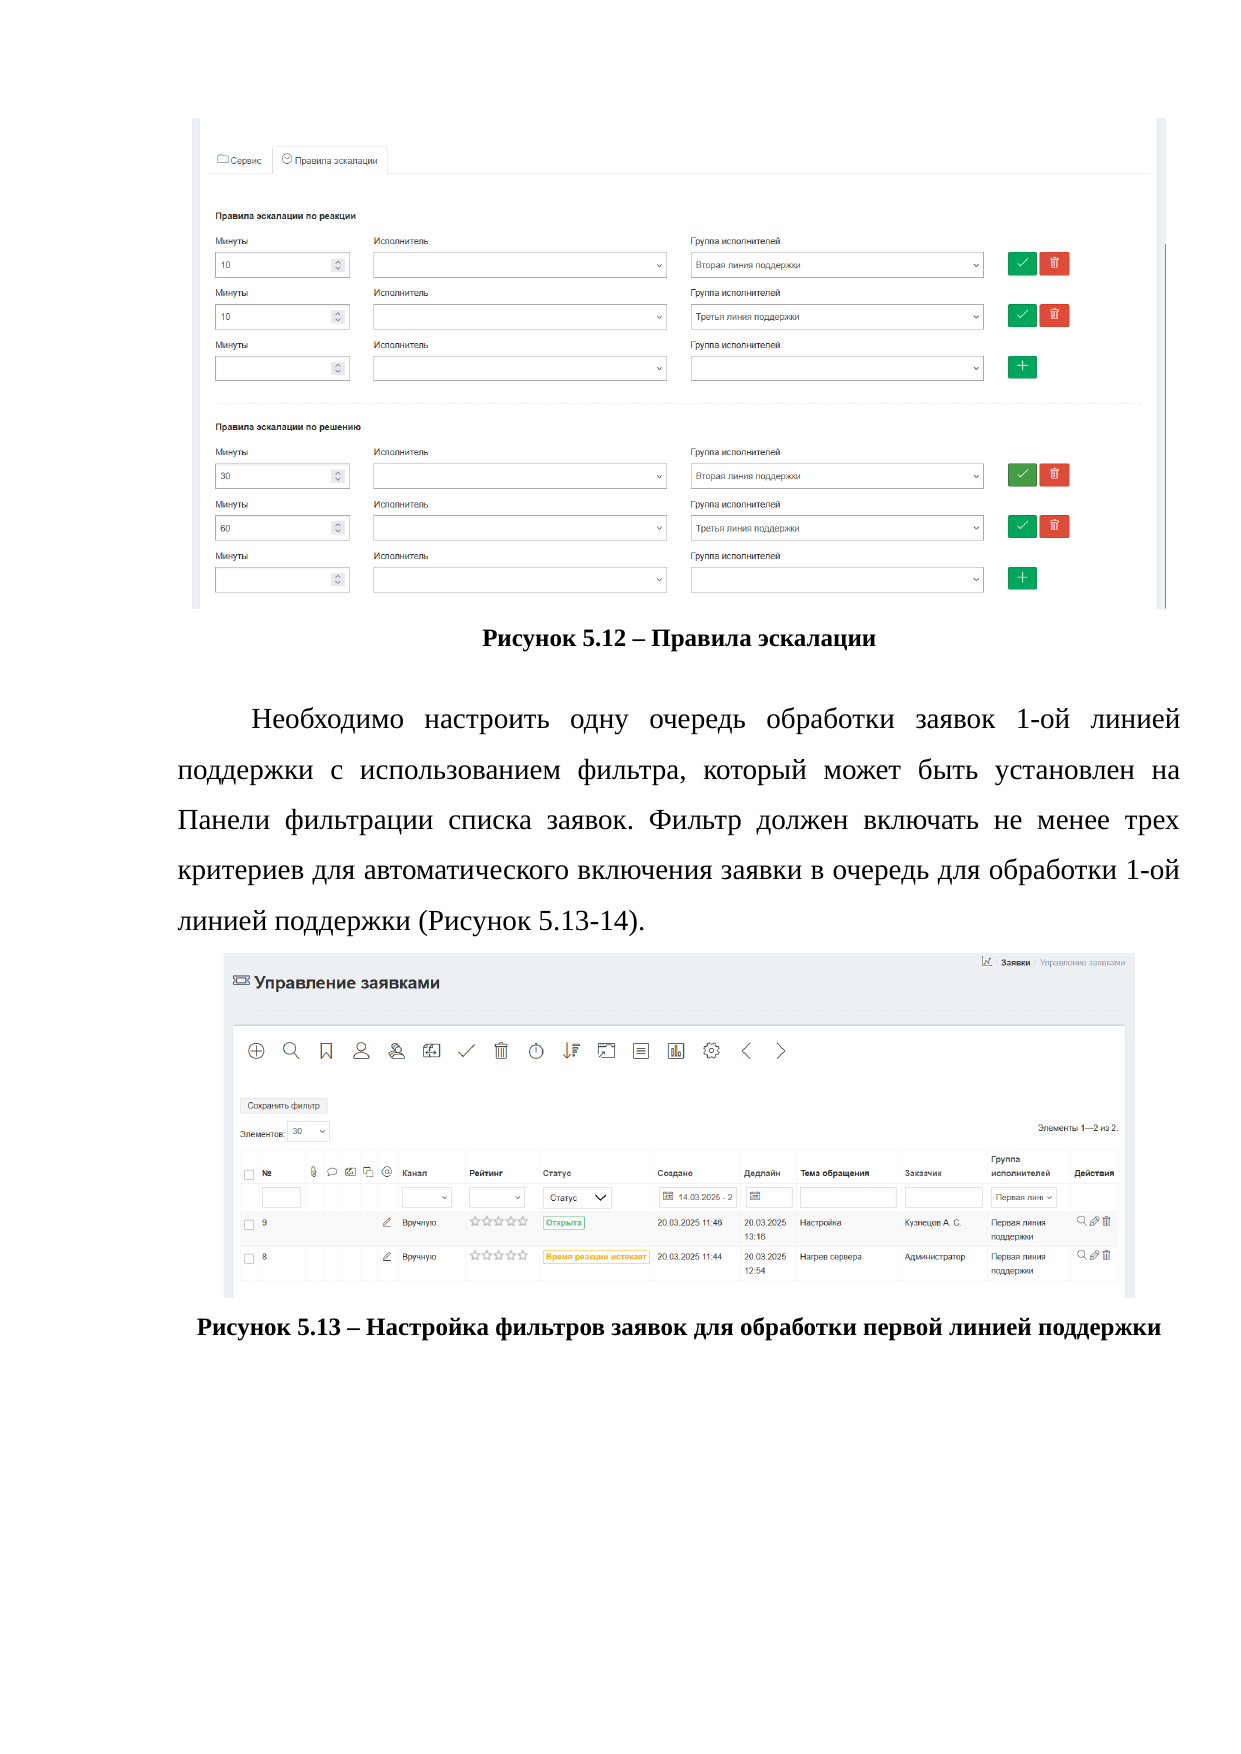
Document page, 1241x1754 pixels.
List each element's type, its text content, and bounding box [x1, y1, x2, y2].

picture [192, 118, 1167, 609]
text Необходимо настроить одну очередь обработки заявок 1-ой линией поддержки с использованием фильтра, который может быть установлен на Панели фильтрации списка заявок. Фильтр должен включать не менее трех критериев для автоматического включения заявки в очередь для обработки 1-ой линией поддержки (Рисунок 5.13-14). [177, 702, 1181, 936]
text Рисунок 5.12 – Правила эскалации [177, 623, 1181, 652]
picture [223, 953, 1135, 1298]
text Рисунок 5.13 – Настройка фильтров заявок для обработки первой линией поддержки [177, 1312, 1181, 1341]
